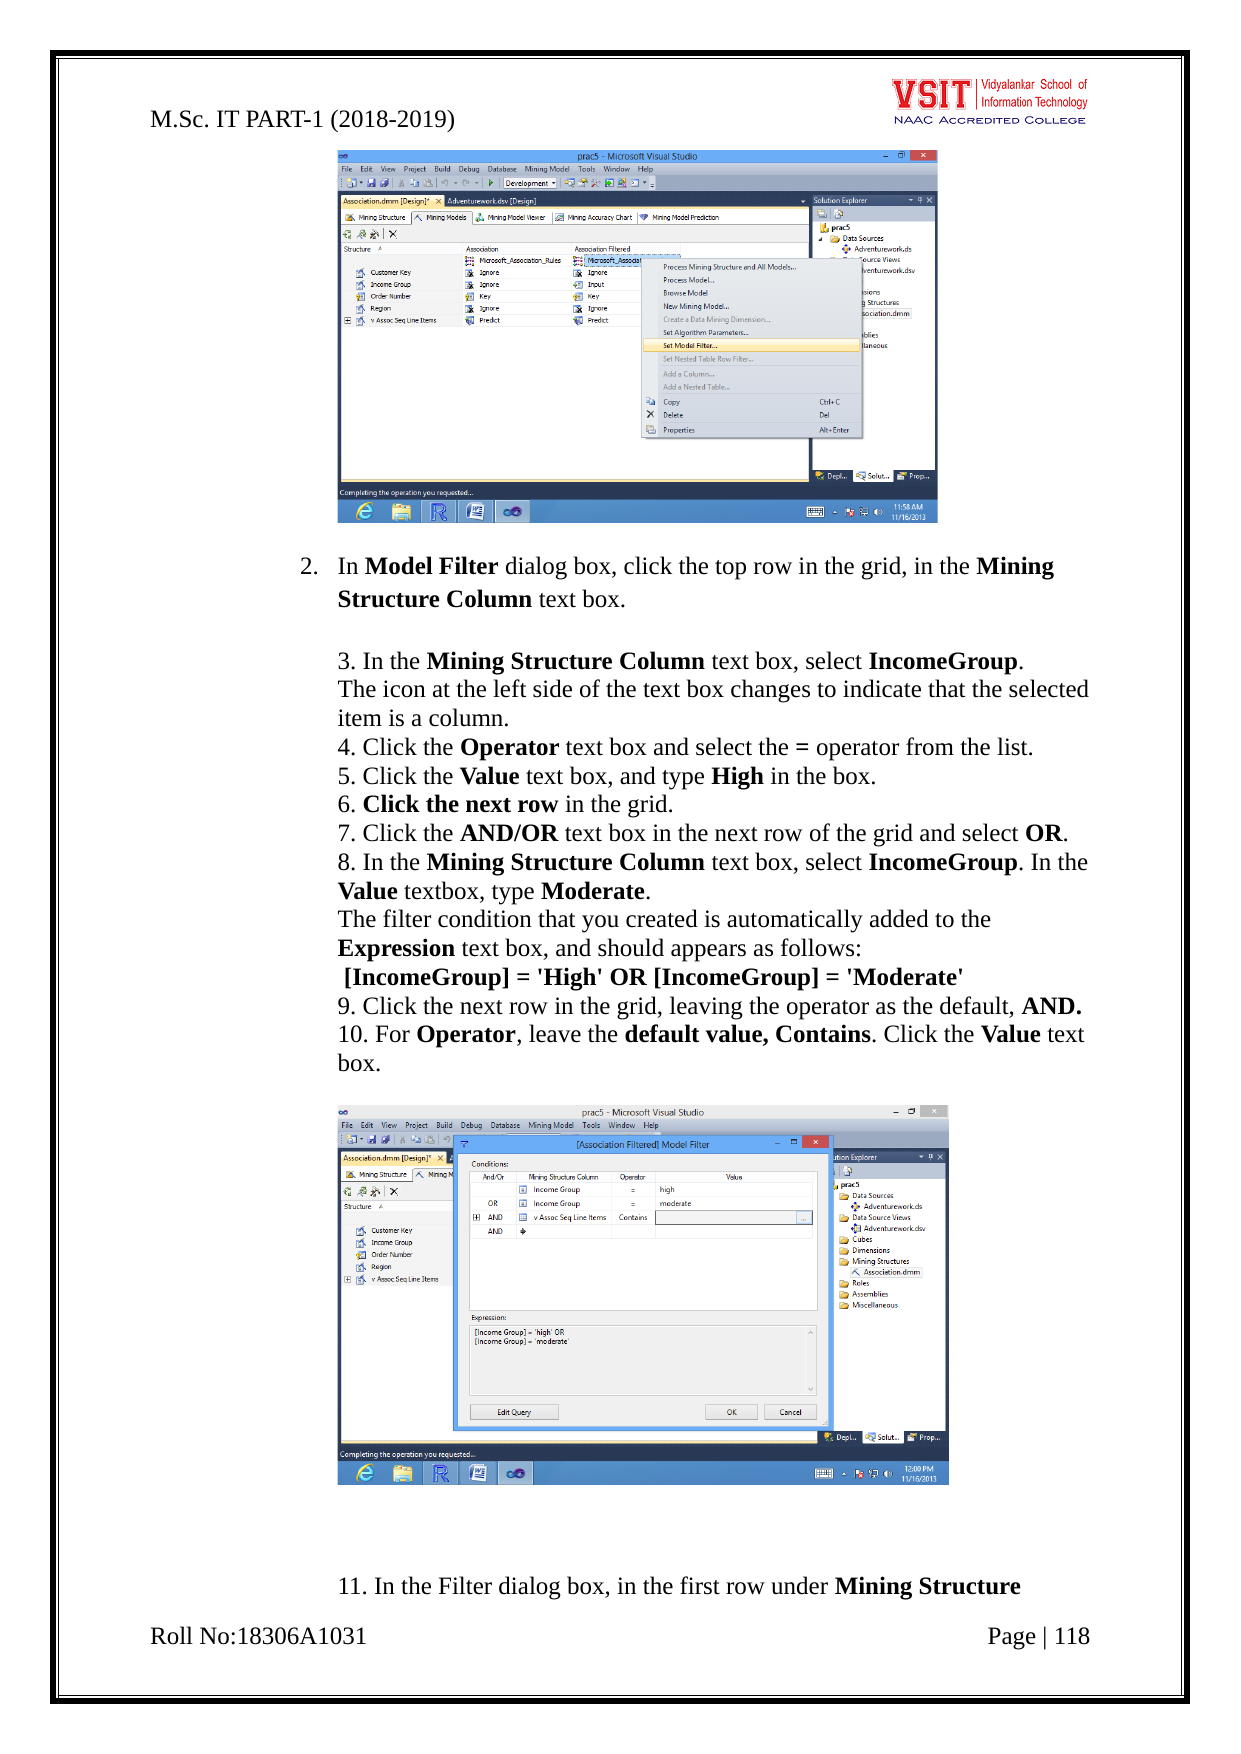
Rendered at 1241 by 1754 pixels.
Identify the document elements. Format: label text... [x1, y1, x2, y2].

list 10. For Operator, leave the default value, Contains. Click the Value text box. [337, 1019, 1090, 1077]
list 7. Click the AND/OR text box in the next row of the grid and select OR. [337, 818, 1090, 847]
list 5. Click the Value text box, and type High in the box. [337, 761, 1090, 789]
list 6. Click the next row in the grid. [337, 789, 1090, 818]
picture [337, 150, 938, 523]
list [337, 1571, 1090, 1600]
list 3. In the Mining Structure Column text box, select IncomeGroup. [337, 646, 1090, 674]
picture [888, 75, 1091, 128]
list In Model Filter dialog box, click the top row in the grid, in the Mining Structure Column text box. [300, 551, 1090, 613]
list The icon at the left side of the text box changes to indicate that the selected item is a column. [337, 674, 1090, 732]
list 9. Click the next row in the grid, leaving the operator as the default, AND. [337, 991, 1090, 1019]
list 8. In the Mining Structure Column text box, select IncomeGroup. In the Value textbox, type Moderate. [337, 847, 1090, 904]
list The filter condition that you created is automatically added to the Expression text box, and should appears as follows: [337, 904, 1090, 962]
list [IncomeGroup] = 'High' OR [IncomeGroup] = 'Moderate' [337, 962, 1090, 991]
picture [337, 1105, 949, 1485]
list 4. Click the Operator text box and select the = operator from the list. [337, 732, 1090, 761]
